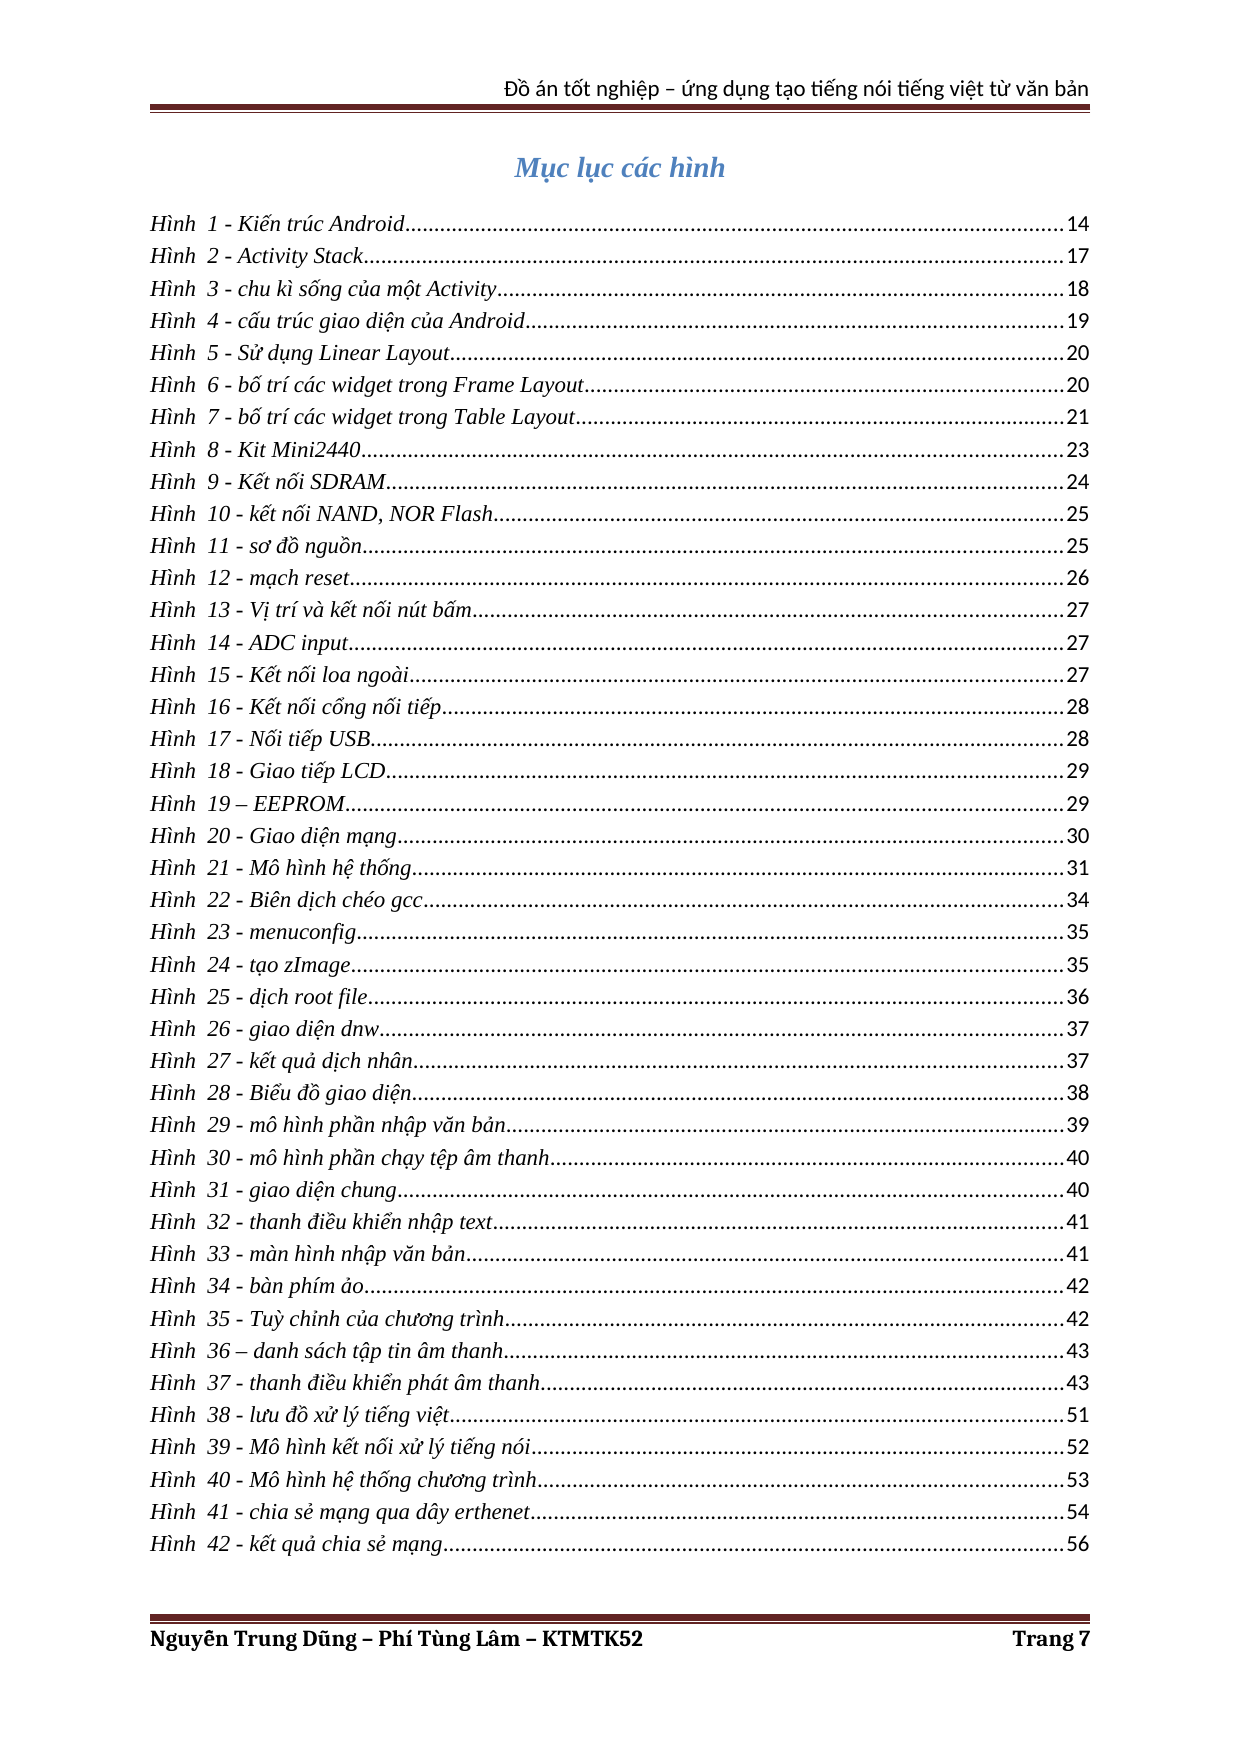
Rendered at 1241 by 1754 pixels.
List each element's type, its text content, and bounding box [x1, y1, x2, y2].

text Hình 30 - mô hình phần chạy tệp âm thanh 40 [150, 1143, 1090, 1171]
text Hình 9 - Kết nối SDRAM 24 [150, 467, 1090, 495]
text Hình 14 - ADC input 27 [150, 628, 1090, 656]
text Hình 37 - thanh điều khiển phát âm thanh 43 [150, 1368, 1090, 1396]
text Hình 28 - Biểu đồ giao diện 38 [150, 1078, 1090, 1106]
text Hình 35 - Tuỳ chỉnh của chương trình 42 [150, 1304, 1090, 1332]
text Hình 40 - Mô hình hệ thống chương trình 53 [150, 1465, 1090, 1493]
text Hình 36 – danh sách tập tin âm thanh 43 [150, 1336, 1090, 1364]
text Hình 16 - Kết nối cổng nối tiếp 28 [150, 692, 1090, 720]
text Hình 11 - sơ đồ nguồn 25 [150, 531, 1090, 559]
text Hình 32 - thanh điều khiển nhập text 41 [150, 1207, 1090, 1235]
text Hình 23 - menuconfig 35 [150, 917, 1090, 946]
text Hình 31 - giao diện chung 40 [150, 1175, 1090, 1203]
text Hình 6 - bố trí các widget trong Frame Layout 20 [150, 370, 1090, 398]
text Hình 4 - cấu trúc giao diện của Android 19 [150, 306, 1090, 334]
text Hình 39 - Mô hình kết nối xử lý tiếng nói 52 [150, 1432, 1090, 1461]
text Hình 12 - mạch reset 26 [150, 563, 1090, 591]
text Hình 19 – EEPROM 29 [150, 789, 1090, 817]
text Hình 29 - mô hình phần nhập văn bản 39 [150, 1111, 1090, 1139]
text Hình 34 - bàn phím ảo 42 [150, 1272, 1090, 1299]
text Hình 18 - Giao tiếp LCD 29 [150, 757, 1090, 784]
text Hình 13 - Vị trí và kết nối nút bấm 27 [150, 596, 1090, 624]
text Hình 25 - dịch root file 36 [150, 982, 1090, 1010]
text Hình 17 - Nối tiếp USB 28 [150, 724, 1090, 752]
text Hình 3 - chu kì sống của một Activity 18 [150, 274, 1090, 302]
text Hình 38 - lưu đồ xử lý tiếng việt 51 [150, 1400, 1090, 1428]
text Hình 5 - Sử dụng Linear Layout 20 [150, 338, 1090, 366]
text Hình 10 - kết nối NAND, NOR Flash 25 [150, 499, 1090, 527]
text Hình 27 - kết quả dịch nhân 37 [150, 1046, 1090, 1074]
text Hình 42 - kết quả chia sẻ mạng 56 [150, 1529, 1090, 1557]
text Hình 20 - Giao diện mạng 30 [150, 821, 1090, 849]
text Hình 8 - Kit Mini2440 23 [150, 435, 1090, 463]
text Hình 1 - Kiến trúc Android 14 [150, 209, 1090, 237]
text Hình 15 - Kết nối loa ngoài 27 [150, 660, 1090, 688]
text Hình 22 - Biên dịch chéo gcc 34 [150, 885, 1090, 913]
text Hình 24 - tạo zImage 35 [150, 950, 1090, 978]
text Hình 2 - Activity Stack 17 [150, 242, 1090, 269]
text Hình 41 - chia sẻ mạng qua dây erthenet 54 [150, 1497, 1090, 1525]
text Hình 33 - màn hình nhập văn bản 41 [150, 1239, 1090, 1267]
text Hình 7 - bố trí các widget trong Table Layout 21 [150, 402, 1090, 431]
text Mục lục các hình [150, 150, 1090, 183]
text Hình 26 - giao diện dnw 37 [150, 1014, 1090, 1042]
text Hình 21 - Mô hình hệ thống 31 [150, 853, 1090, 881]
